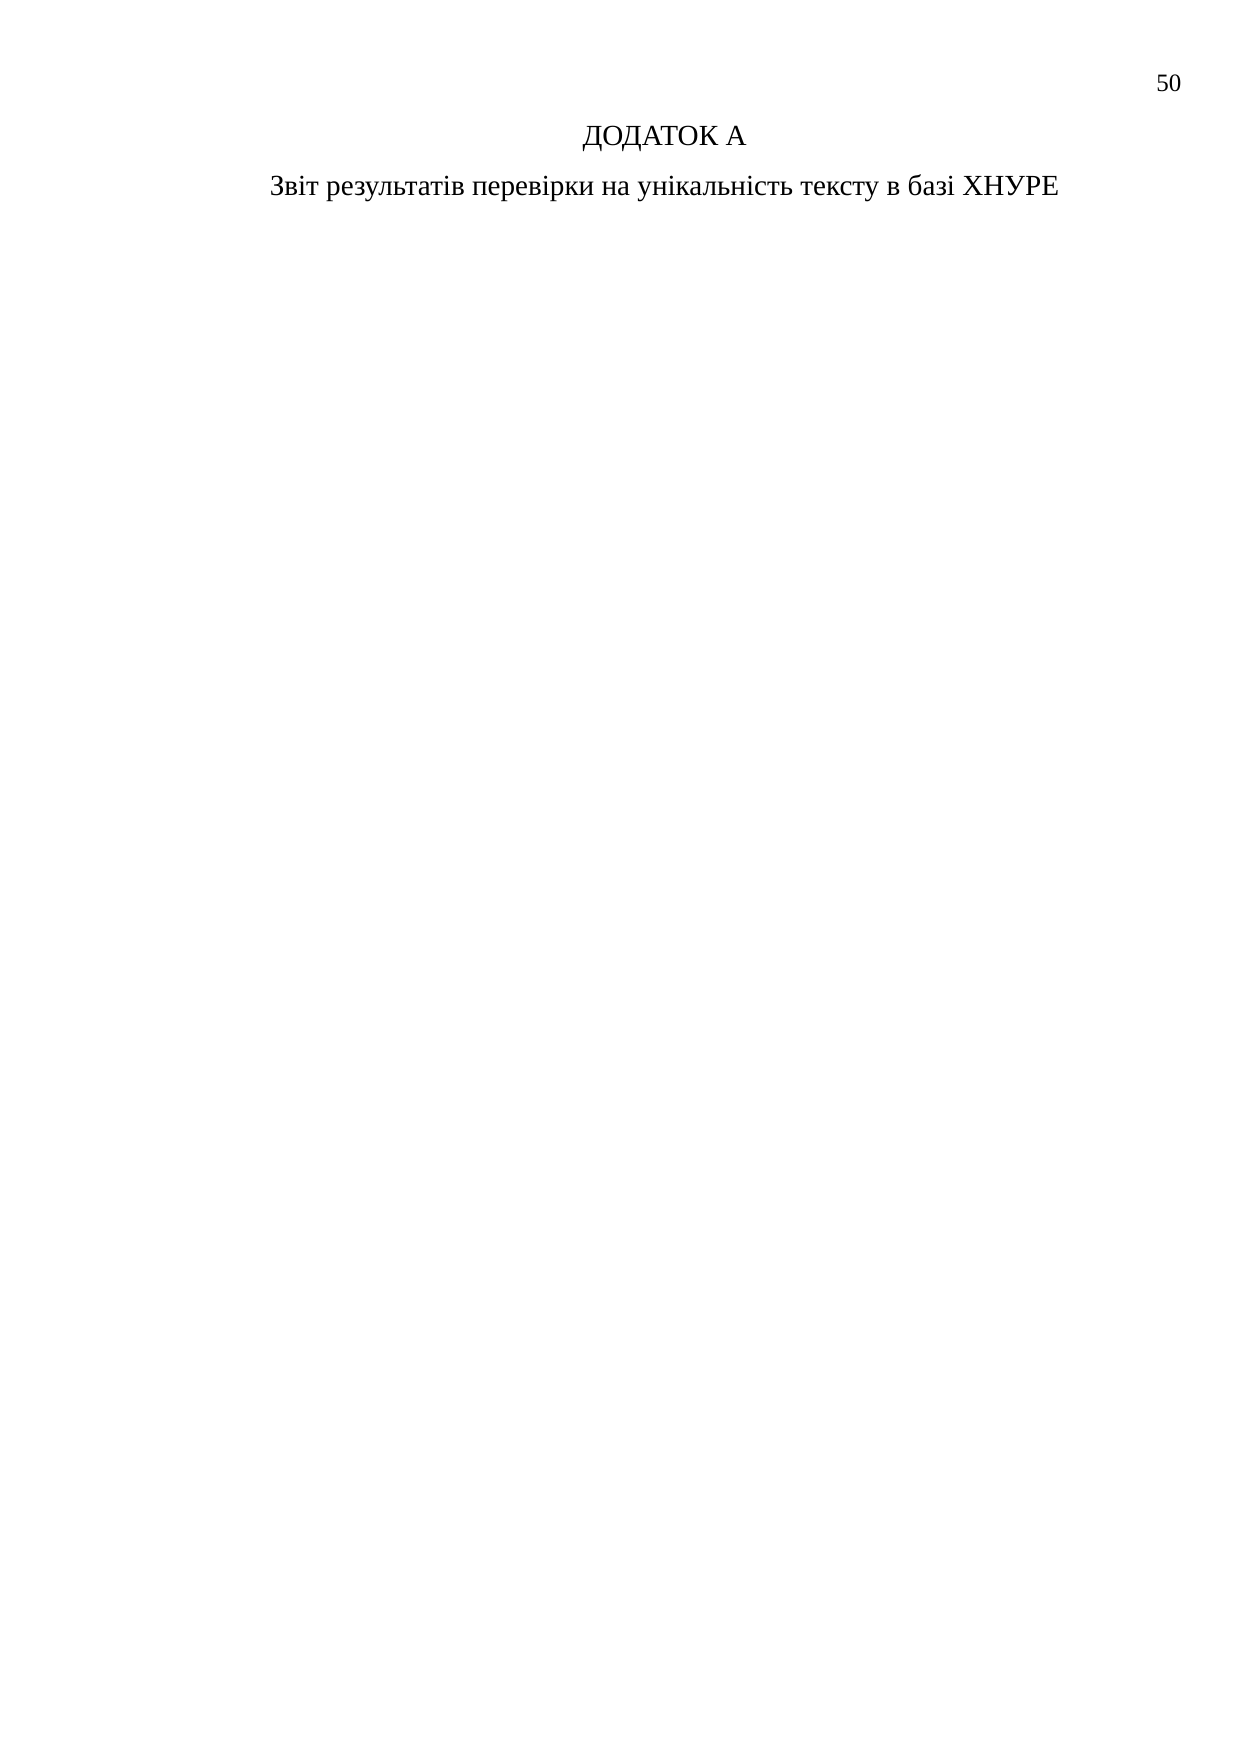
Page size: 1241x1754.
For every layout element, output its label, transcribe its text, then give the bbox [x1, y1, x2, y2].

text ДОДАТОК А [148, 118, 1181, 152]
text Звіт результатів перевірки на унікальність тексту в базі ХНУРЕ [148, 168, 1181, 202]
